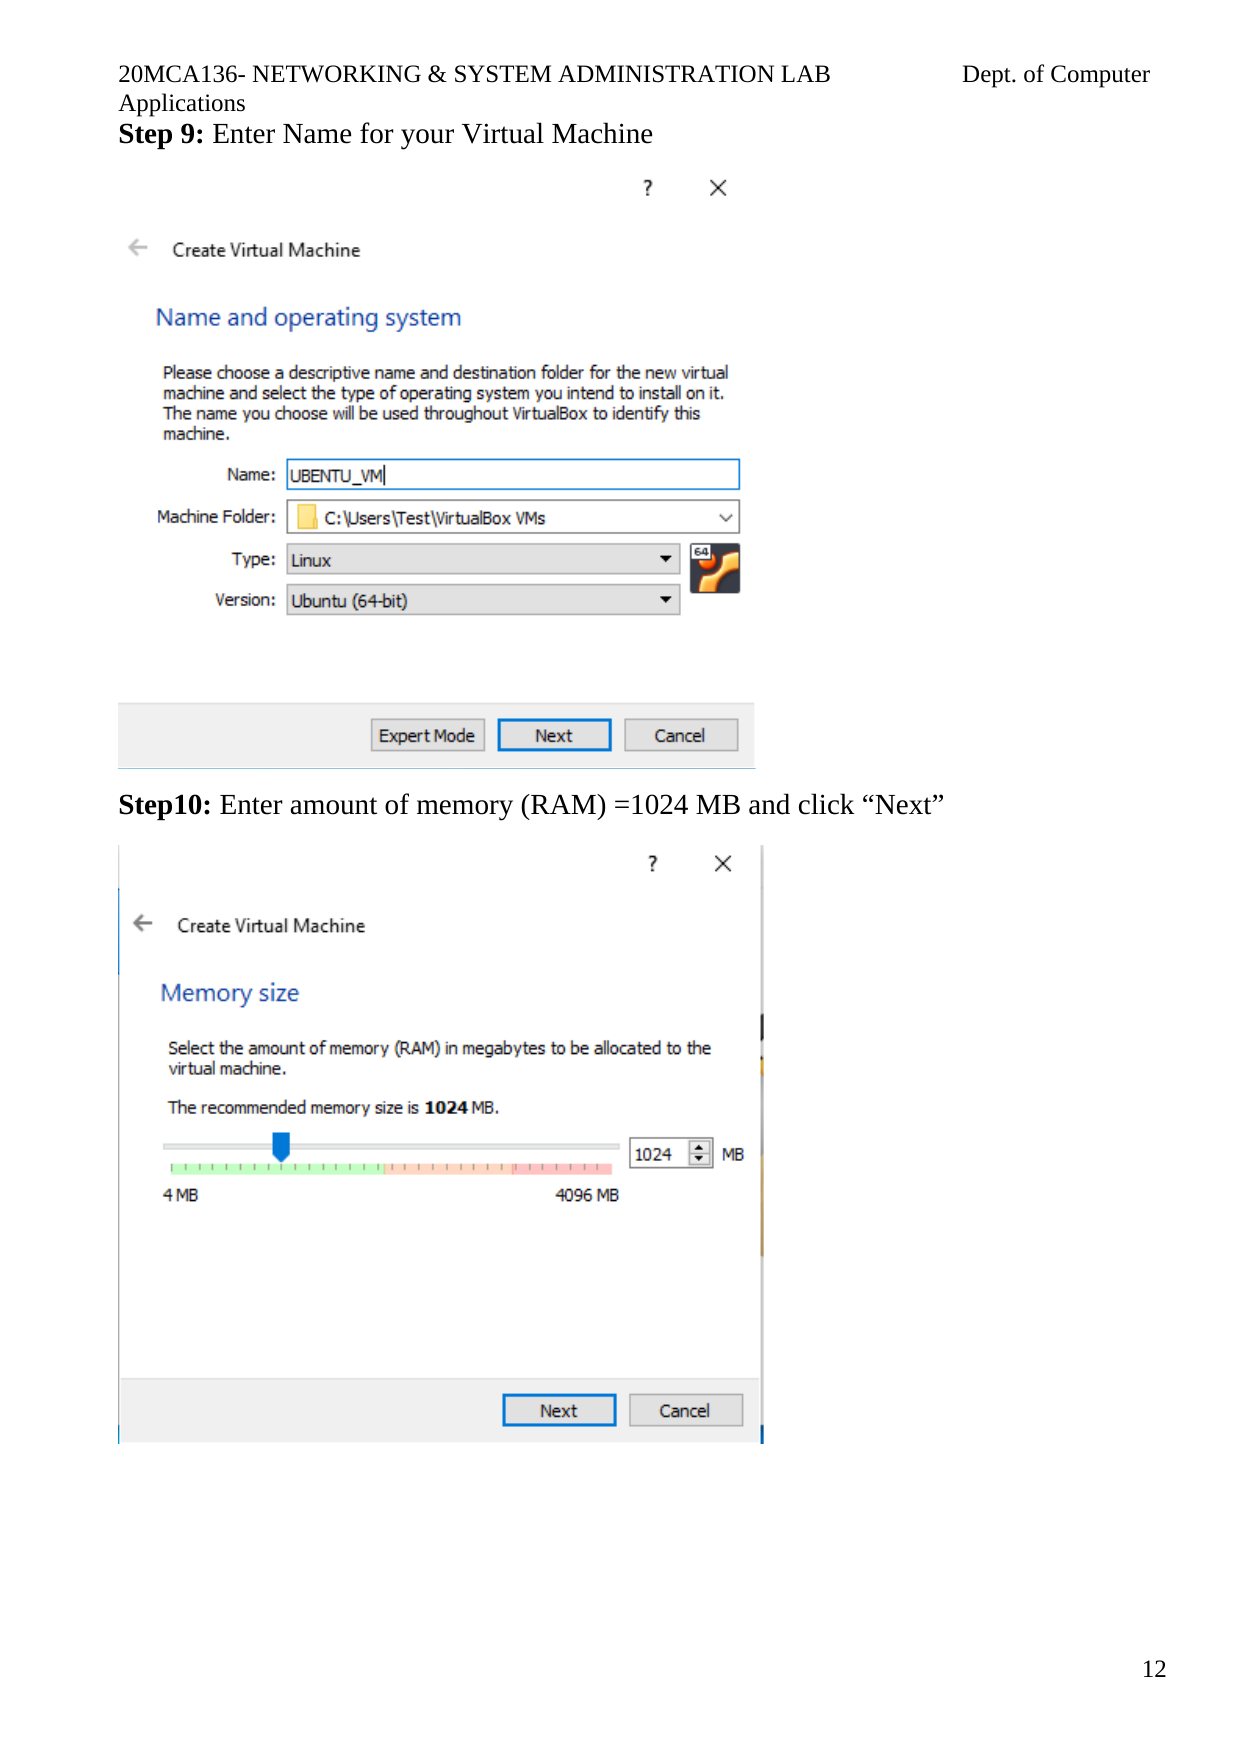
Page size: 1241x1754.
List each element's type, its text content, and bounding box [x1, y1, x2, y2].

picture [118, 845, 764, 1444]
text Step10: Enter amount of memory (RAM) =1024 MB and click “Next” [118, 787, 1167, 821]
picture [118, 174, 756, 769]
text Step 9: Enter Name for your Virtual Machine [118, 117, 1167, 150]
